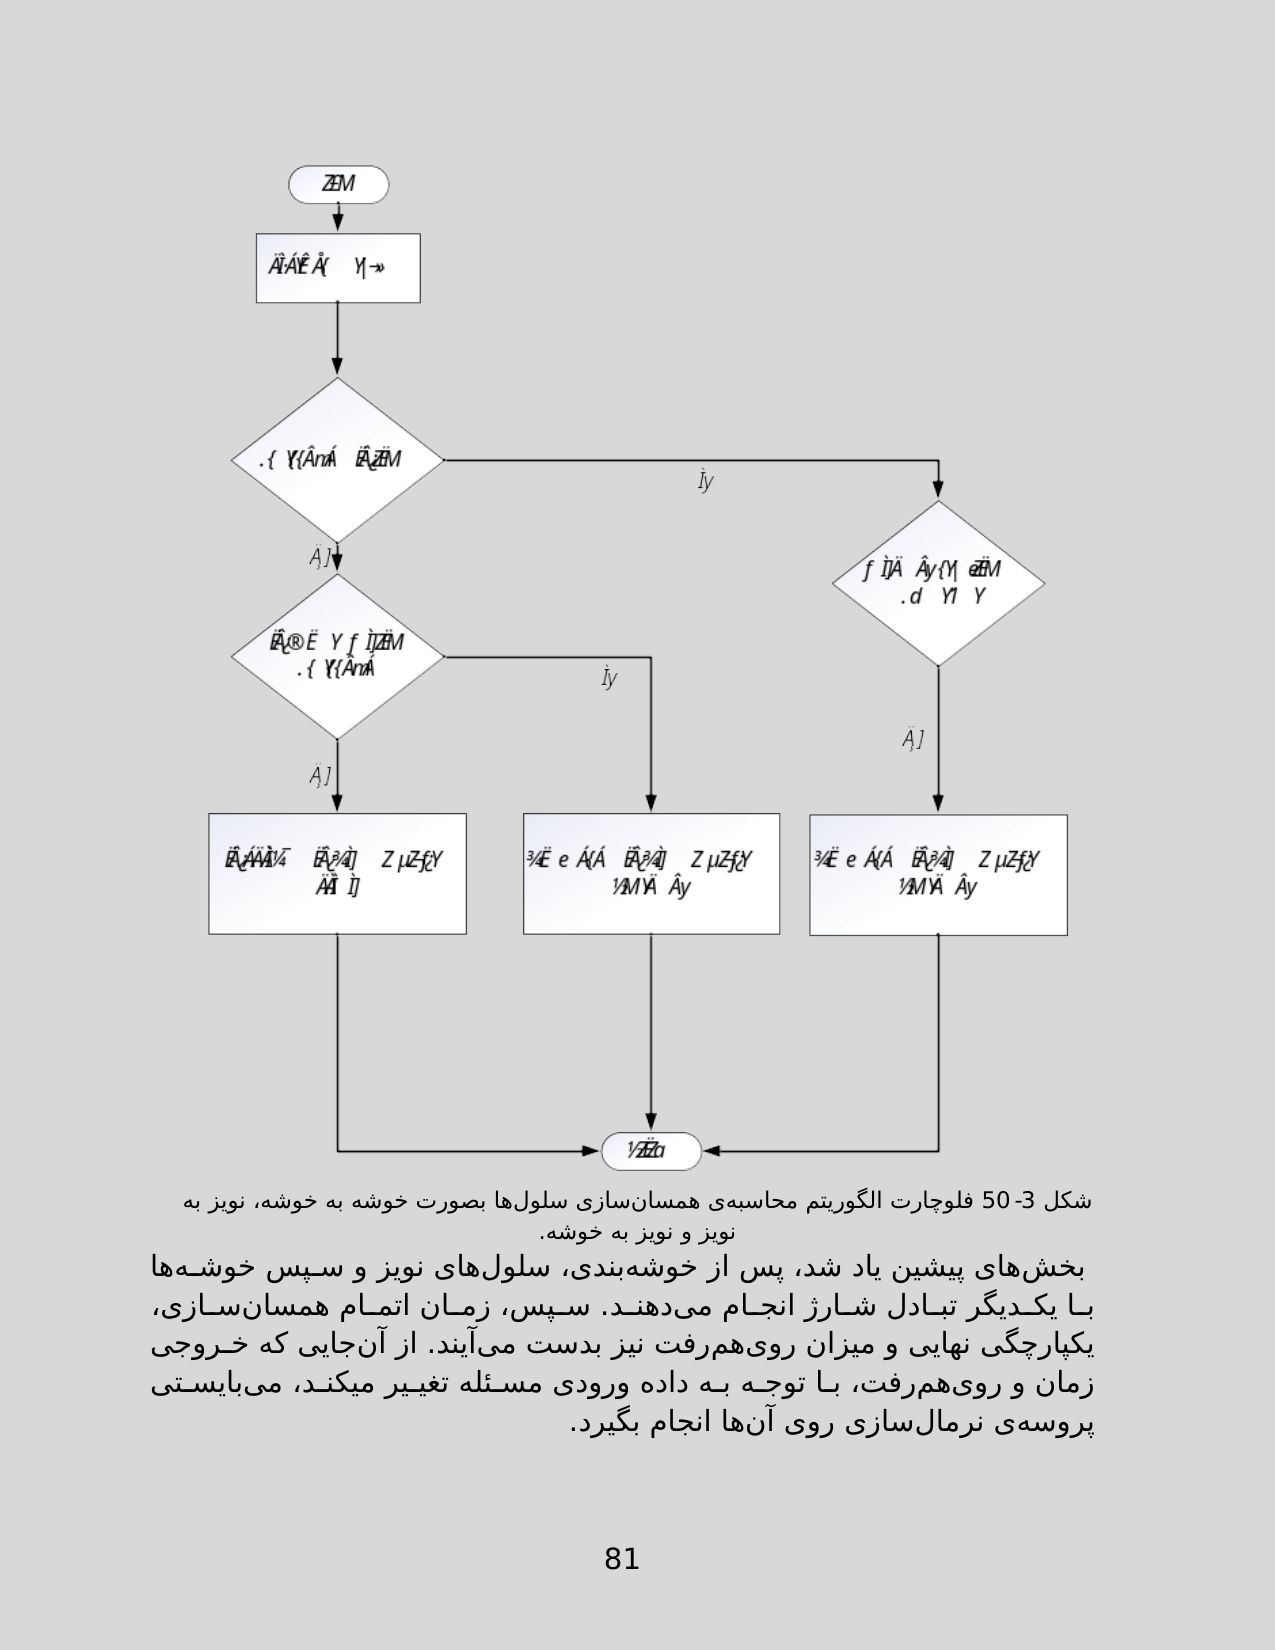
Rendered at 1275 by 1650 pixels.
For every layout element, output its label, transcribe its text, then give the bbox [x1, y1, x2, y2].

text بخش‌های پیشین یاد شد، پس از خوشه‌بندی، سلول‌های نویز و سپس خوشه‌ها با یکدیگر تبادل شارژ انجام می‌دهند. سپس، زمان اتمام همسان‌سازی، یکپارچگی نهایی و میزان روی‌هم‌رفت نیز بدست می‌آیند. از آن‌جایی که خروجی زمان و روی‌هم‌رفت، با توجه به داده ورودی مسئله تغییر میکند، می‌بایستی پروسه‌ی نرمال‌سازی روی آن‌ها انجام بگیرد. [150, 1249, 1095, 1439]
table_cell [150, 150, 1125, 1249]
